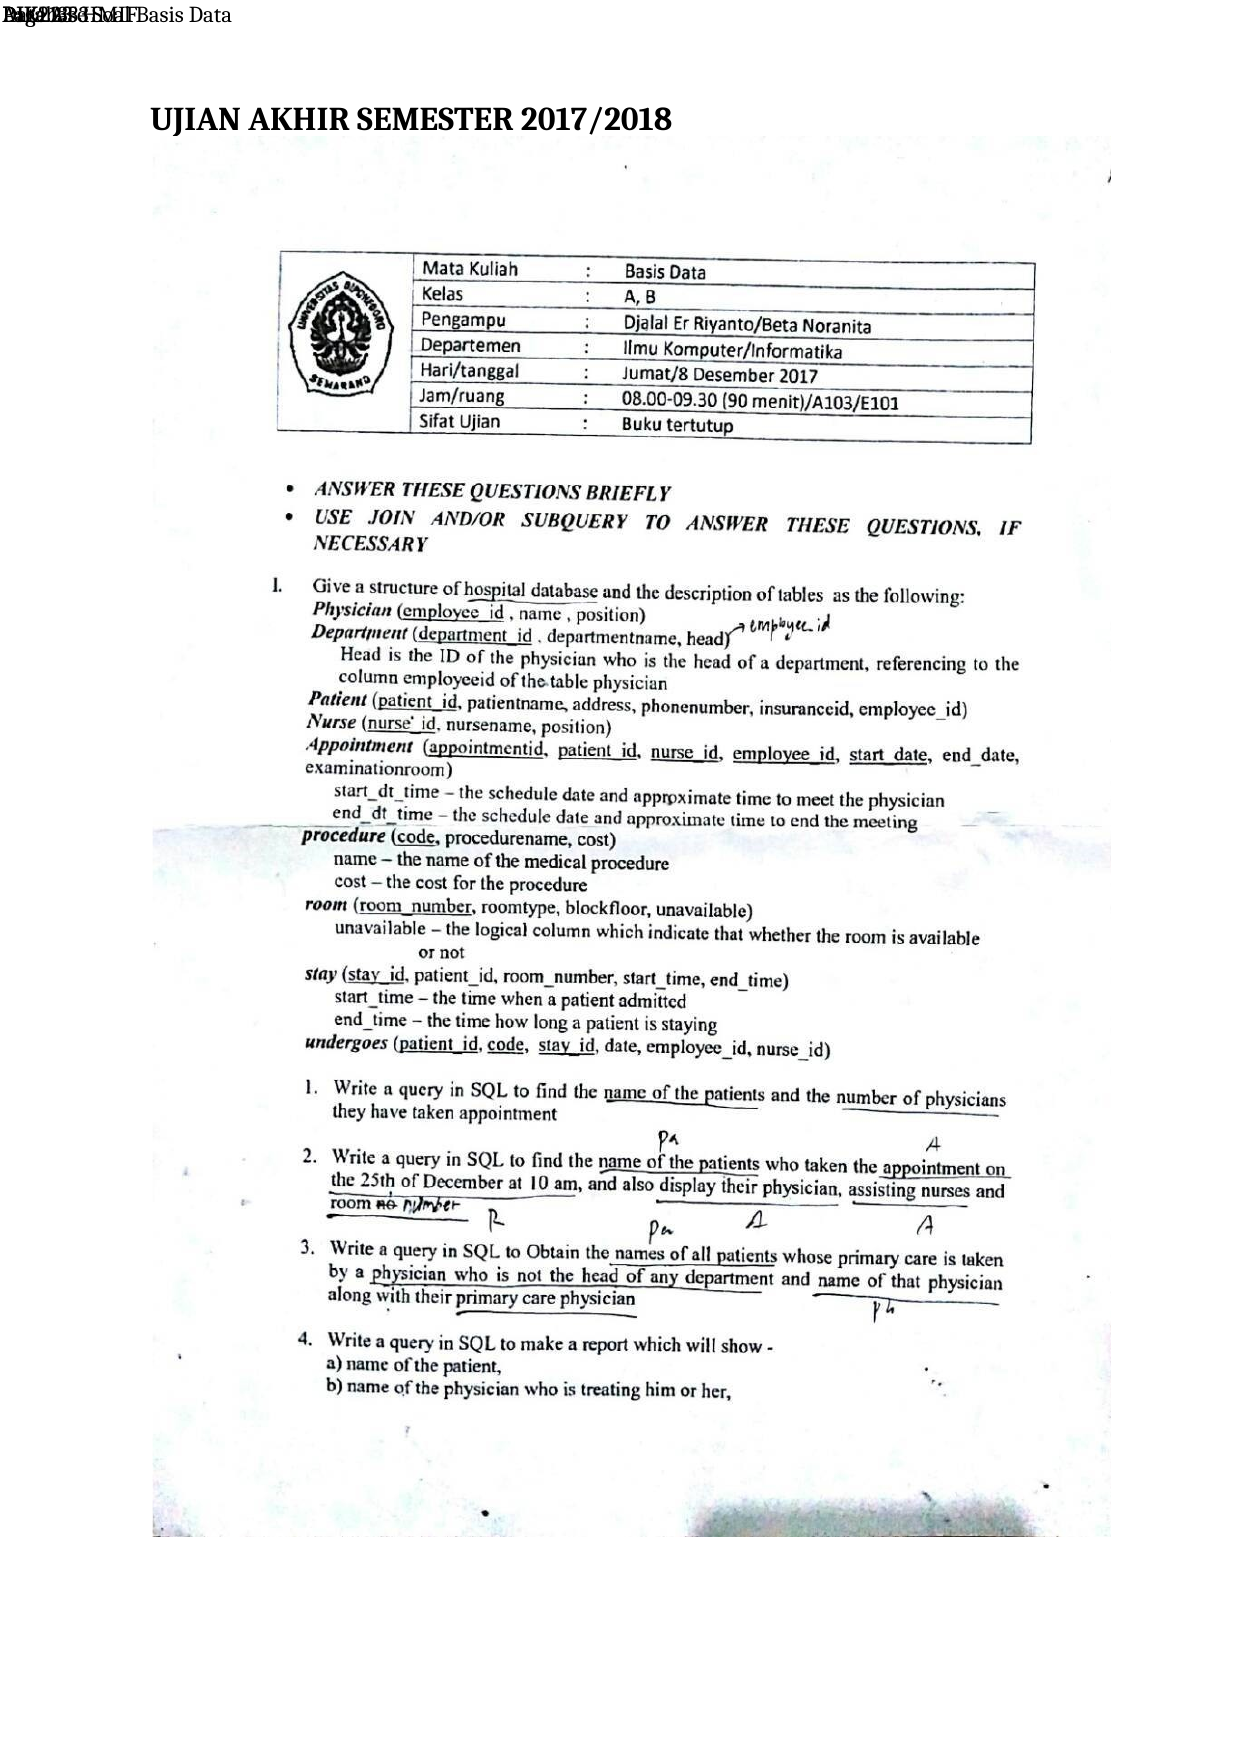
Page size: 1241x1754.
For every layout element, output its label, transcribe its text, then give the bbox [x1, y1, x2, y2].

picture [152, 136, 1111, 1537]
text UJIAN AKHIR SEMESTER 2017/2018 [150, 100, 1121, 138]
